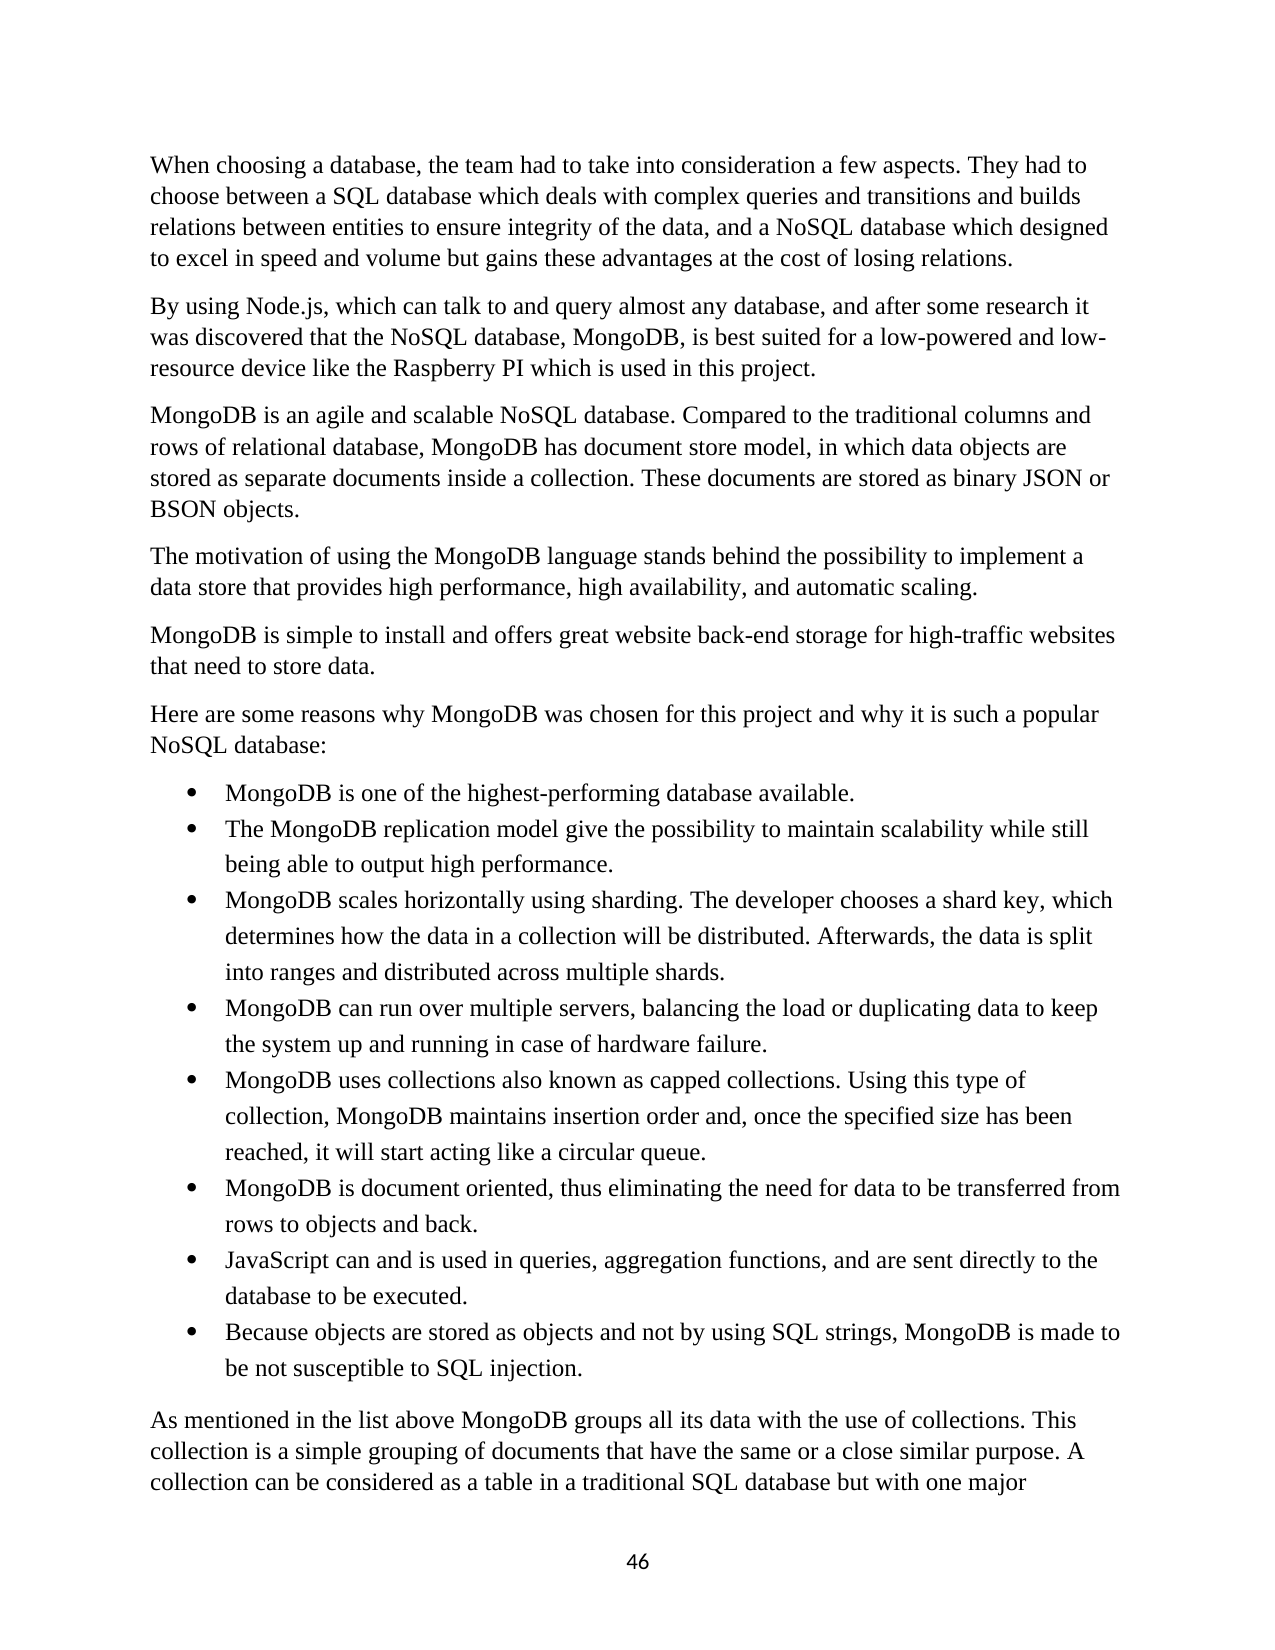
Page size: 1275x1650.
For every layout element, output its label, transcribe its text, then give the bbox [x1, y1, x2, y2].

list JavaScript can and is used in queries, aggregation functions, and are sent directly to the database to be executed. [187, 1245, 1125, 1309]
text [150, 1405, 1125, 1496]
list MongoDB is document oriented, thus eliminating the need for data to be transferred from rows to objects and back. [187, 1173, 1125, 1238]
list MongoDB uses collections also known as capped collections. Using this type of collection, MongoDB maintains insertion order and, once the specified size has been reached, it will start acting like a circular queue. [187, 1065, 1125, 1166]
text By using Node.js, which can talk to and query almost any database, and after some research it was discovered that the NoSQL database, MongoDB, is best suited for a low-powered and low-resource device like the Raspberry PI which is used in this project. [150, 291, 1125, 382]
list The MongoDB replication model give the possibility to maintain scalability while still being able to output high performance. [187, 814, 1125, 878]
text MongoDB is simple to install and offers great website back-end storage for high-traffic websites that need to store data. [150, 620, 1125, 680]
list MongoDB can run over multiple servers, balancing the load or duplicating data to keep the system up and running in case of hardware failure. [187, 993, 1125, 1058]
list Because objects are stored as objects and not by using SQL strings, MongoDB is made to be not susceptible to SQL injection. [187, 1317, 1125, 1381]
text When choosing a database, the team had to take into consideration a few aspects. They had to choose between a SQL database which deals with complex queries and transitions and builds relations between entities to ensure integrity of the data, and a NoSQL database which designed to excel in speed and volume but gains these advantages at the cost of losing relations. [150, 150, 1125, 272]
text Here are some reasons why MongoDB was chosen for this project and why it is such a popular NoSQL database: [150, 699, 1125, 759]
list MongoDB is one of the highest-performing database available. [187, 778, 1125, 806]
list MongoDB scales horizontally using sharding. The developer chooses a shard key, which determines how the data in a collection will be distributed. Afterwards, the data is split into ranges and distributed across multiple shards. [187, 886, 1125, 986]
text The motivation of using the MongoDB language stands behind the possibility to implement a data store that provides high performance, high availability, and automatic scaling. [150, 541, 1125, 601]
text MongoDB is an agile and scalable NoSQL database. Compared to the traditional columns and rows of relational database, MongoDB has document store model, in which data objects are stored as separate documents inside a collection. These documents are stored as binary JSON or BSON objects. [150, 401, 1125, 522]
